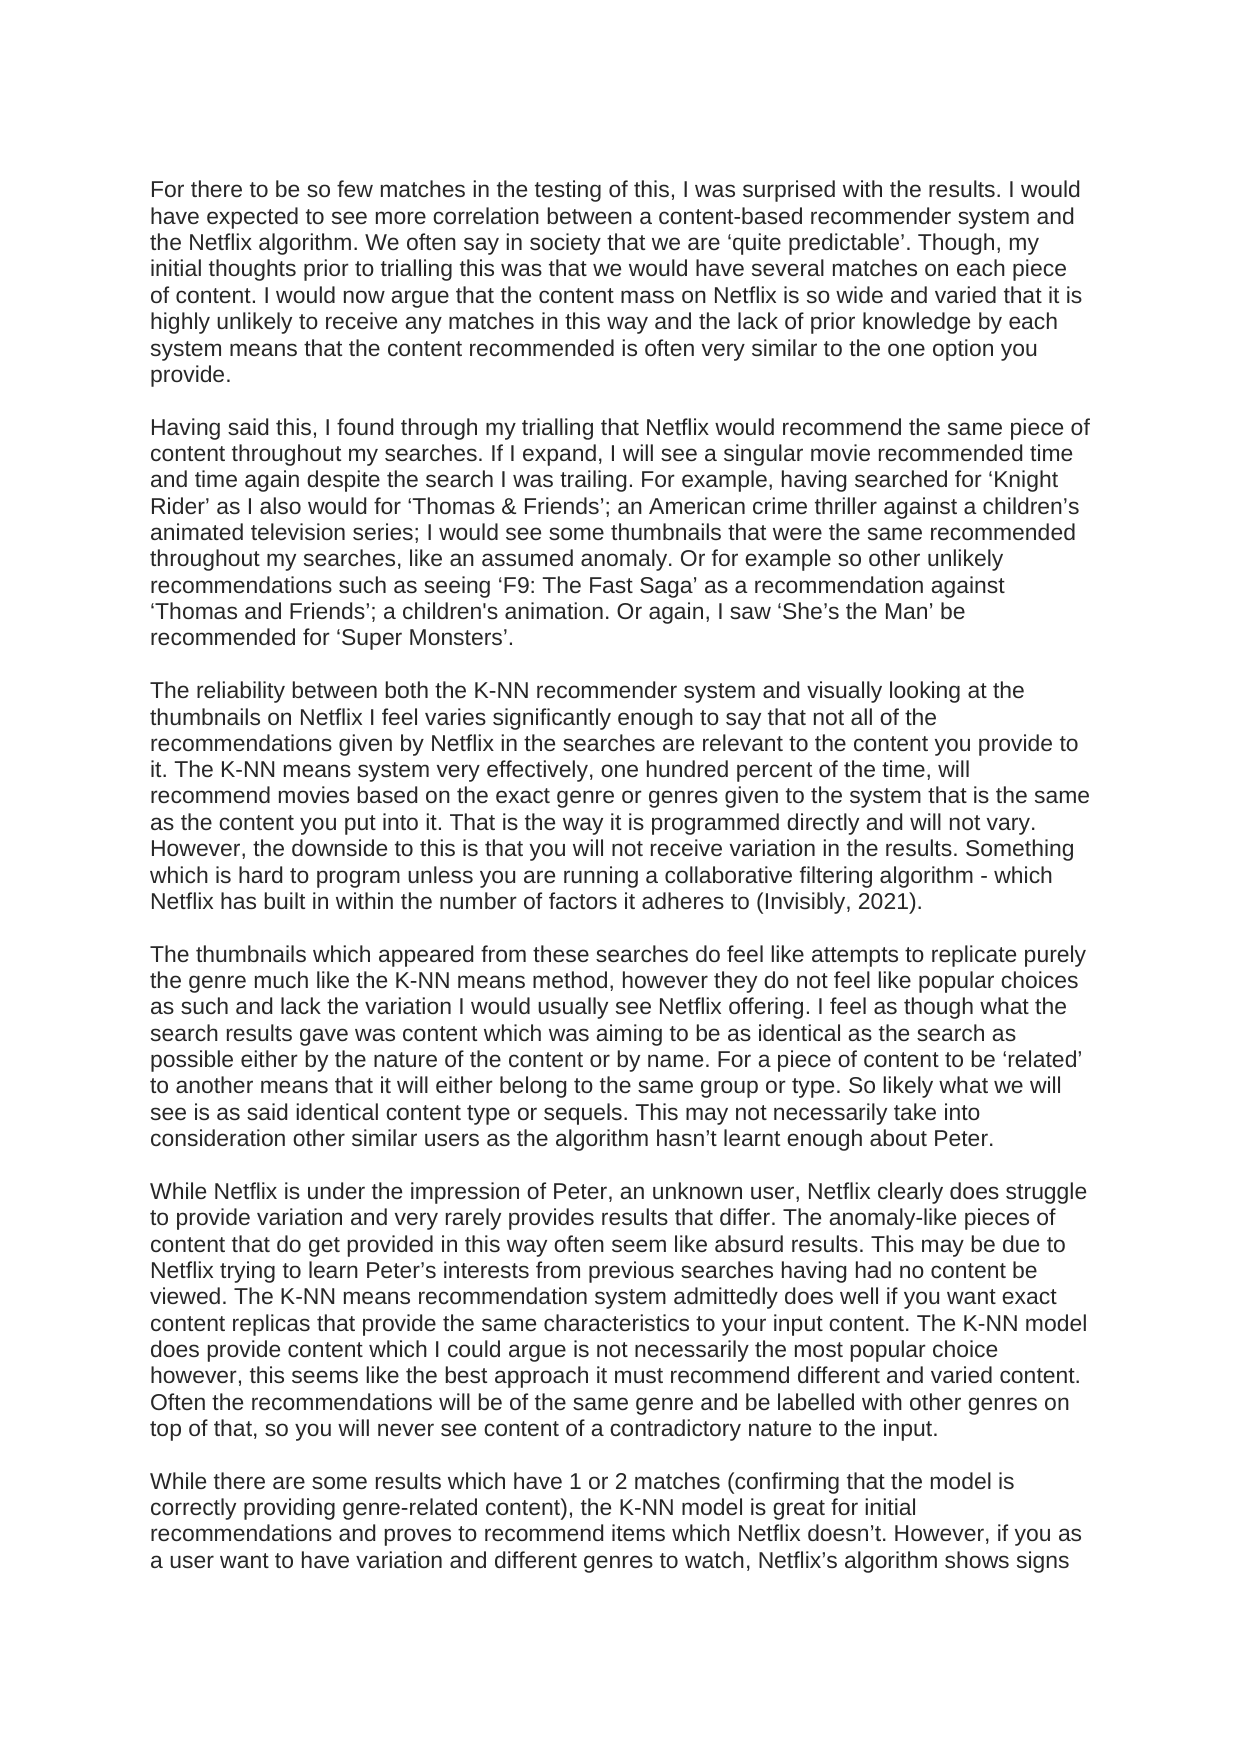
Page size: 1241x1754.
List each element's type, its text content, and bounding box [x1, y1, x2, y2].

text While Netflix is under the impression of Peter, an unknown user, Netflix clearly does struggle to provide variation and very rarely provides results that differ. The anomaly-like pieces of content that do get provided in this way often seem like absurd results. This may be due to Netflix trying to learn Peter’s interests from previous searches having had no content be viewed. The K-NN means recommendation system admittedly does well if you want exact content replicas that provide the same characteristics to your input content. The K-NN model does provide content which I could argue is not necessarily the most popular choice however, this seems like the best approach it must recommend different and varied content. Often the recommendations will be of the same genre and be labelled with other genres on top of that, so you will never see content of a contradictory nature to the input. [150, 1178, 1090, 1441]
text The thumbnails which appeared from these searches do feel like attempts to replicate purely the genre much like the K-NN means method, however they do not feel like popular choices as such and lack the variation I would usually see Netflix offering. I feel as though what the search results gave was content which was aiming to be as identical as the search as possible either by the nature of the content or by name. For a piece of content to be ‘related’ to another means that it will either belong to the same group or type. So likely what we will see is as said identical content type or sequels. This may not necessarily take into consideration other similar users as the algorithm hasn’t learnt enough about Peter. [150, 941, 1090, 1151]
text The reliability between both the K-NN recommender system and visually looking at the thumbnails on Netflix I feel varies significantly enough to say that not all of the recommendations given by Netflix in the searches are relevant to the content you provide to it. The K-NN means system very effectively, one hundred percent of the time, will recommend movies based on the exact genre or genres given to the system that is the same as the content you put into it. That is the way it is programmed directly and will not vary. However, the downside to this is that you will not receive variation in the results. Something which is hard to program unless you are running a collaborative filtering algorithm - which Netflix has built in within the number of factors it adheres to (Invisibly, 2021). [150, 677, 1090, 783]
text For there to be so few matches in the testing of this, I was surprised with the results. I would have expected to see more correlation between a content-based recommender system and the Netflix algorithm. We often say in society that we are ‘quite predictable’. Though, my initial thoughts prior to trialling this was that we would have several matches on each piece of content. I would now argue that the content mass on Netflix is so wide and varied that it is highly unlikely to receive any matches in this way and the lack of prior knowledge by each system means that the content recommended is often very similar to the one option you provide. [150, 176, 1090, 387]
text Having said this, I found through my trialling that Netflix would recommend the same piece of content throughout my searches. If I expand, I will see a singular movie recommended time and time again despite the search I was trailing. For example, having searched for ‘Knight Rider’ as I also would for ‘Thomas & Friends’; an American crime thriller against a children’s animated television series; I would see some thumbnails that were the same recommended throughout my searches, like an assumed anomaly. Or for example so other unlikely recommendations such as seeing ‘F9: The Fast Saga’ as a recommendation against ‘Thomas and Friends’; a children's animation. Or again, I saw ‘She’s the Man’ be recommended for ‘Super Monsters’. [521, 440, 1090, 651]
